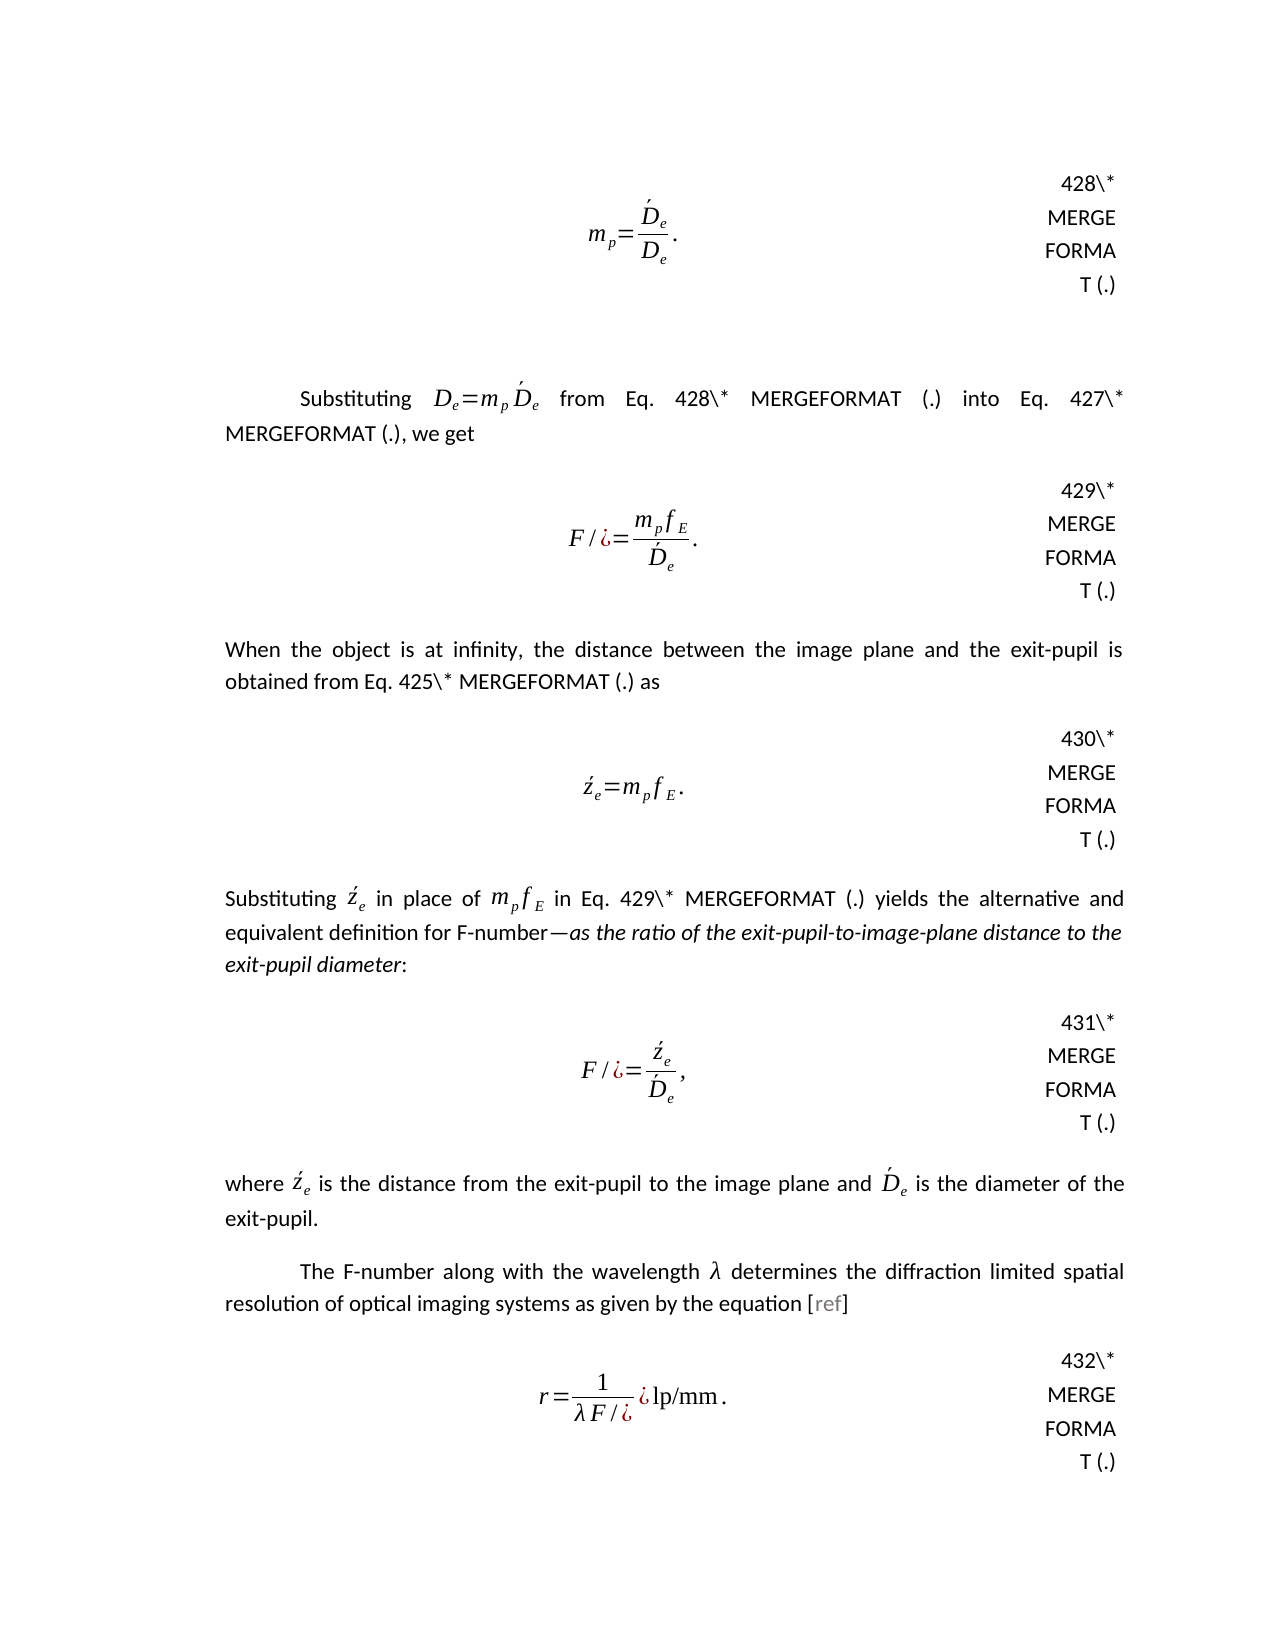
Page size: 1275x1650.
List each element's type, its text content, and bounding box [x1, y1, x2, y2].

text The F-number along with the wavelength determines the diffraction limited spatial resolution of optical imaging systems as given by the equation [ref] [225, 1257, 1125, 1317]
text where is the distance from the exit-pupil to the image plane and is the diameter of the exit-pupil. [225, 1167, 1125, 1232]
table_header [1042, 1343, 1116, 1479]
table_header [1042, 165, 1116, 328]
table_header [225, 165, 1042, 328]
table_header [1042, 720, 1116, 883]
text Substituting in place of in Eq. (4.29) yields the alternative and equivalent definition for F-number—as the ratio of the exit-pupil-to-image-plane distance to the exit-pupil diameter: [225, 883, 1125, 979]
table_header [225, 1343, 1042, 1479]
table_header [1042, 1004, 1116, 1167]
table_header [225, 1004, 1042, 1167]
text Substituting from Eq. (4.28) into Eq. (4.27), we get [225, 381, 1125, 447]
table_header [225, 472, 1042, 635]
table_header [225, 720, 1042, 883]
table_header [1042, 472, 1116, 635]
text When the object is at infinity, the distance between the image plane and the exit-pupil is obtained from Eq. (4.25) as [225, 635, 1125, 695]
